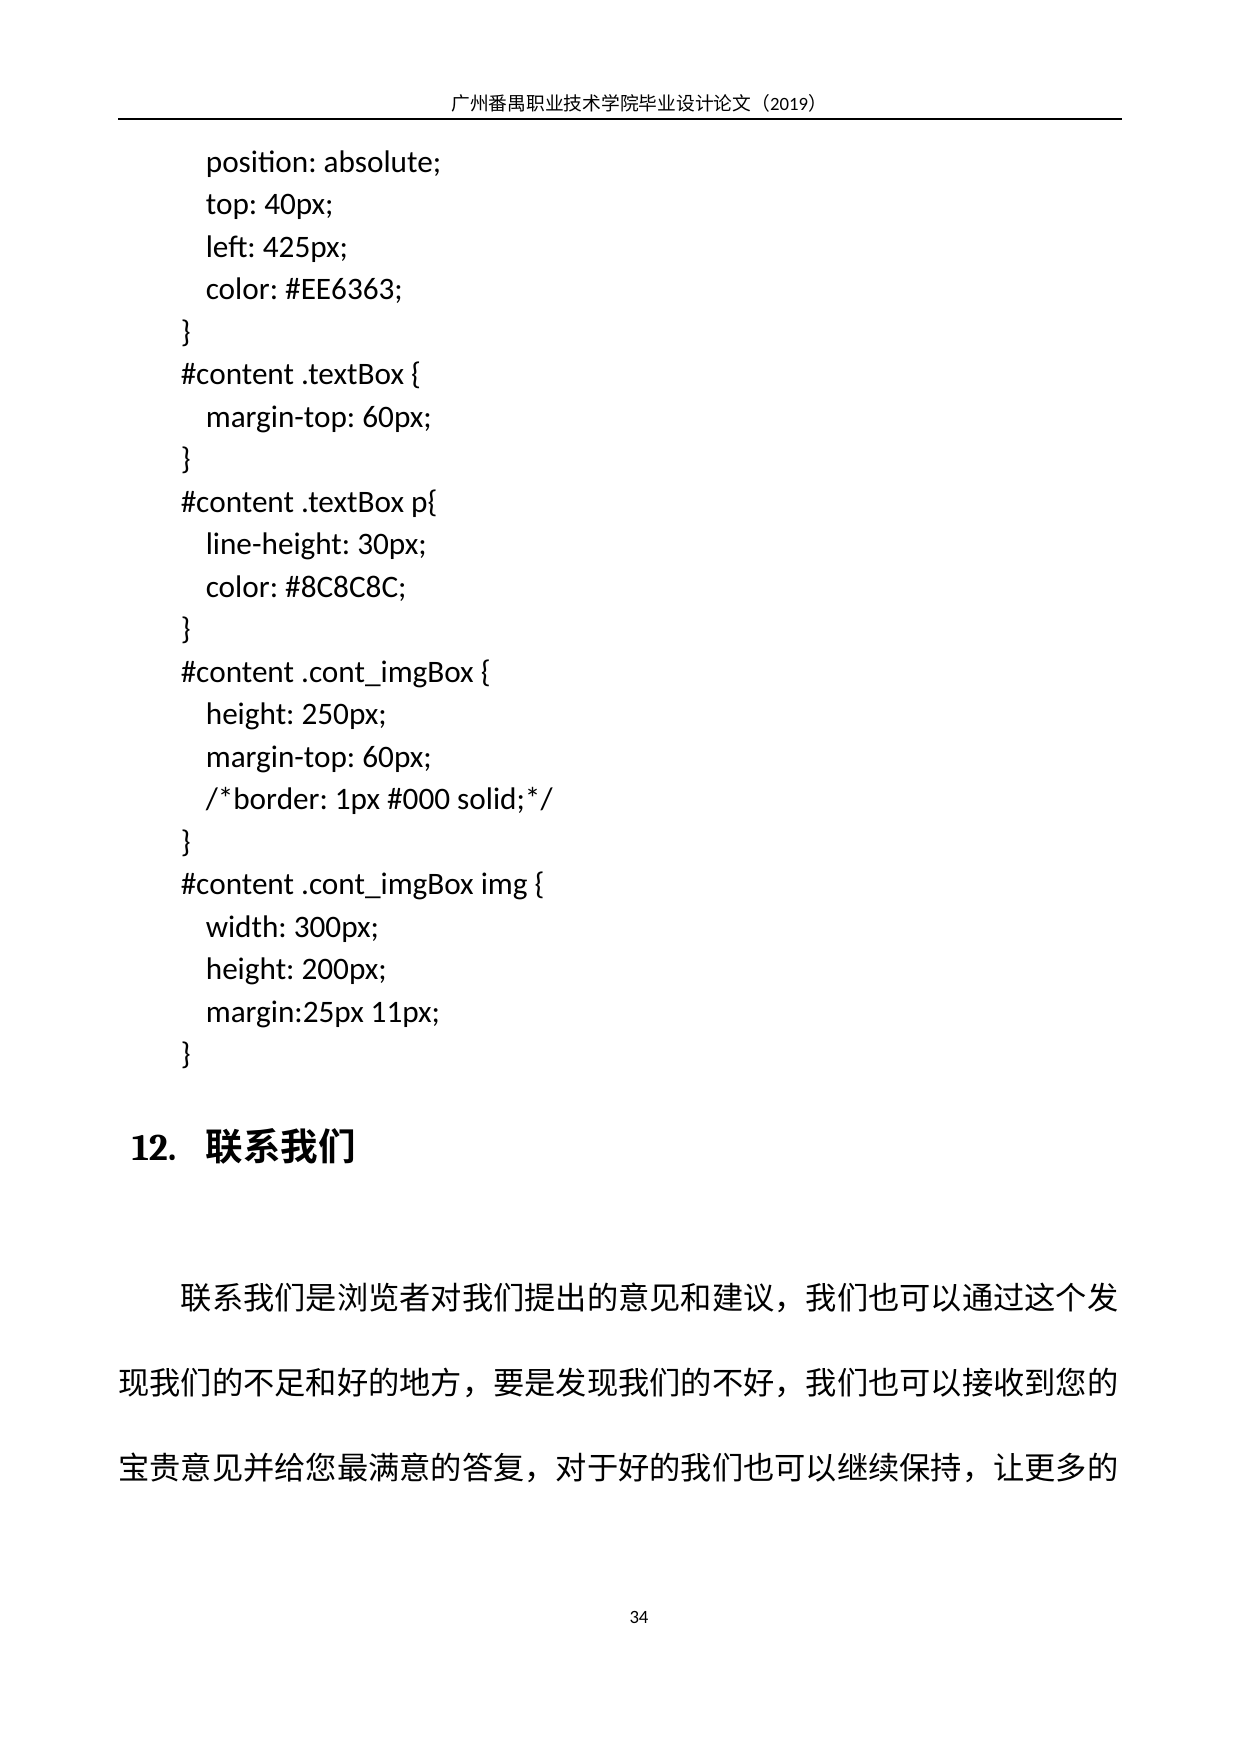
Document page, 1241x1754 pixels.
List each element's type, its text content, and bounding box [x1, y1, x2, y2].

text color: #8C8C8C; [118, 564, 1122, 607]
text height: 200px; [118, 947, 1122, 989]
text } [118, 309, 1122, 352]
text left: 425px; [118, 224, 1122, 267]
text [118, 1253, 1122, 1508]
text } [118, 607, 1122, 649]
text margin-top: 60px; [118, 394, 1122, 437]
text width: 300px; [118, 904, 1122, 947]
text } [118, 437, 1122, 479]
text color: #EE6363; [118, 267, 1122, 309]
text top: 40px; [118, 182, 1122, 224]
text } [118, 819, 1122, 862]
text #content .textBox p{ [118, 479, 1122, 522]
text height: 250px; [118, 692, 1122, 734]
text /*border: 1px #000 solid;*/ [118, 777, 1122, 819]
text margin:25px 11px; [118, 989, 1122, 1032]
text #content .cont_imgBox { [118, 649, 1122, 692]
text } [118, 1032, 1122, 1074]
text line-height: 30px; [118, 522, 1122, 564]
subtitle 联系我们 [139, 1102, 1122, 1187]
text position: absolute; [118, 139, 1122, 182]
text margin-top: 60px; [118, 734, 1122, 777]
text #content .cont_imgBox img { [118, 862, 1122, 904]
text #content .textBox { [118, 352, 1122, 394]
